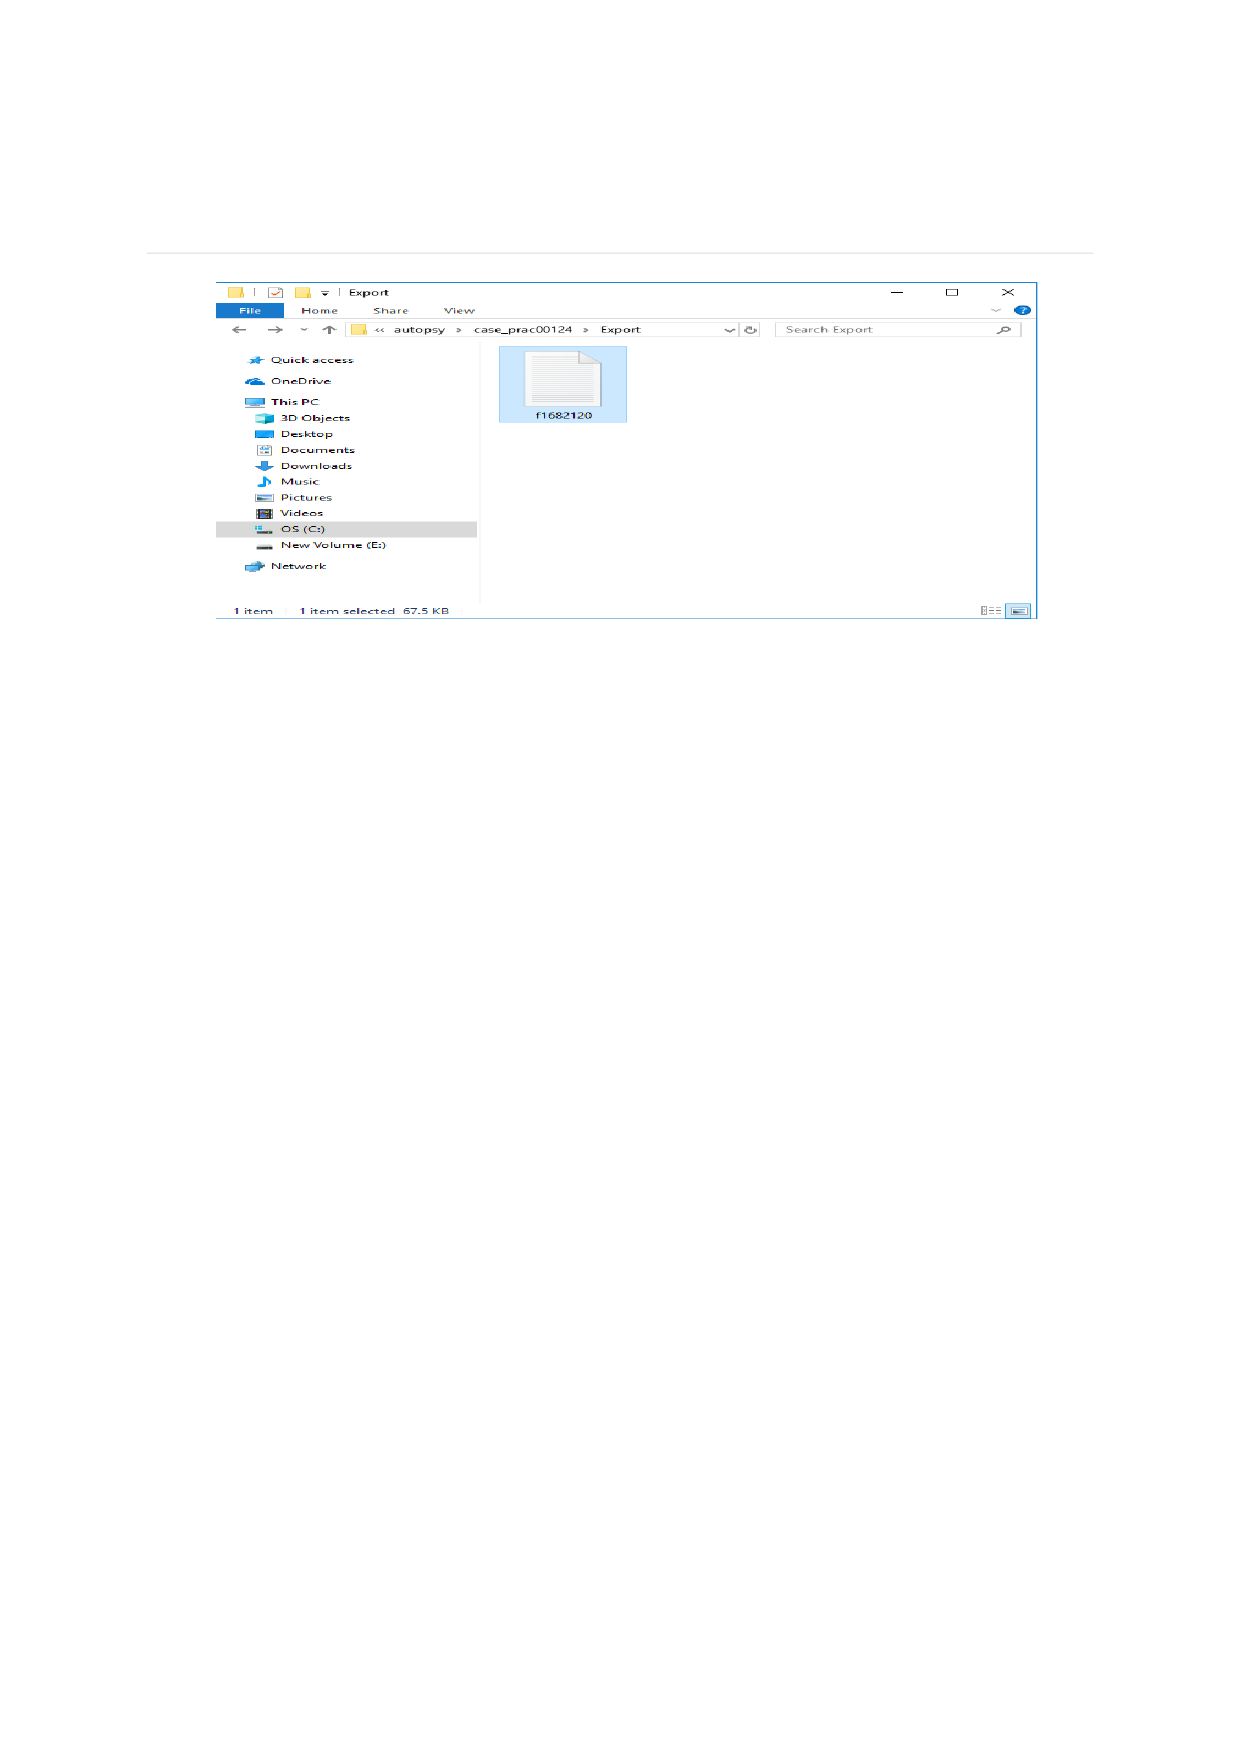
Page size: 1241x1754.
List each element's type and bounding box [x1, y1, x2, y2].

picture [216, 282, 1038, 619]
